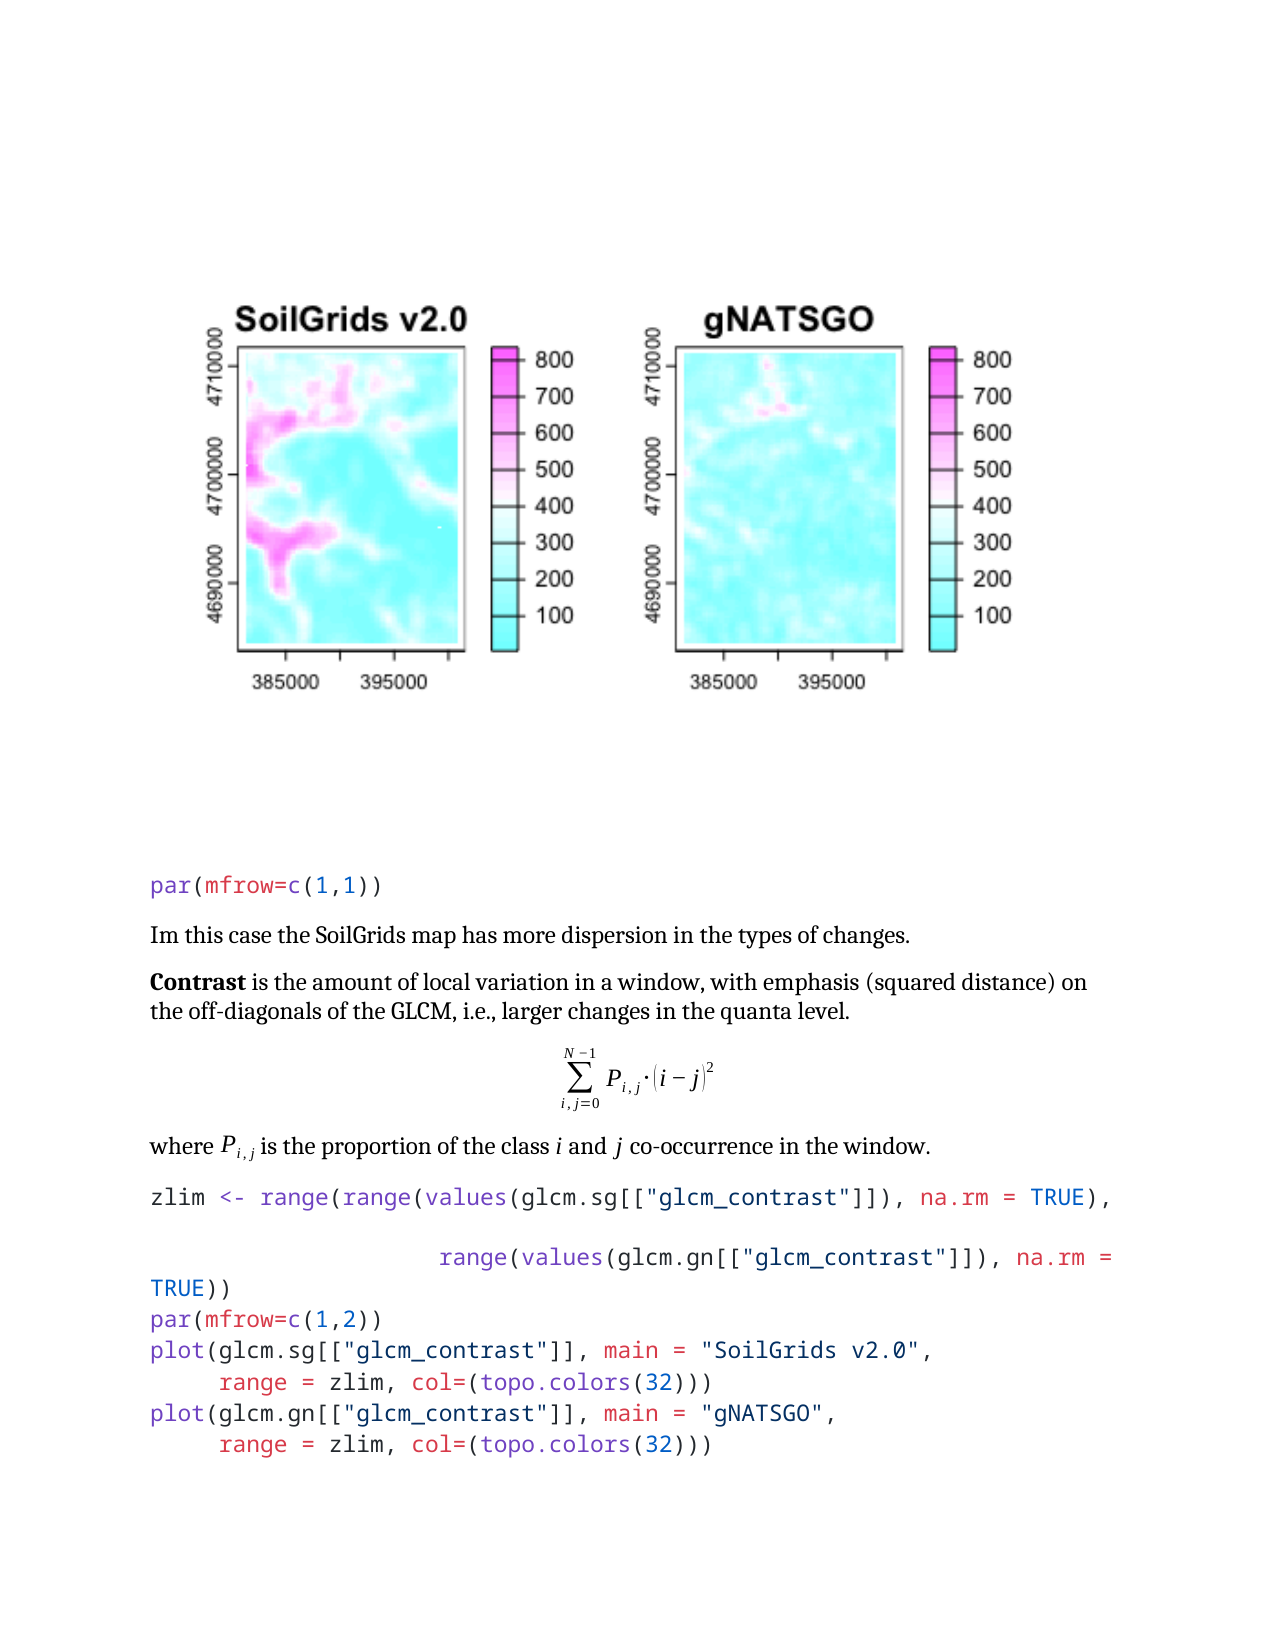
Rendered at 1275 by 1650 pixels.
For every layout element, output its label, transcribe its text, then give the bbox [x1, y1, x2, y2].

text where is the proportion of the class and co-occurrence in the window. [150, 1131, 1125, 1162]
picture [168, 150, 1044, 850]
text par(mfrow=c(1,1)) [150, 869, 1125, 900]
text zlim <- range(range(values(glcm.sg[["glcm_contrast"]]), na.rm = TRUE), range(values(glcm.gn[["glcm_contrast"]]), na.rm = TRUE)) par(mfrow=c(1,2)) plot(glcm.sg[["glcm_contrast"]], main = "SoilGrids v2.0", range = zlim, col=(topo.colors(32))) plot(glcm.gn[["glcm_contrast"]], main = "gNATSGO", range = zlim, col=(topo.colors(32))) [150, 1181, 1125, 1459]
text Contrast is the amount of local variation in a window, with emphasis (squared distance) on the off-diagonals of the GLCM, i.e., larger changes in the quanta level. [150, 968, 1125, 1026]
text Im this case the SoilGrids map has more dispersion in the types of changes. [150, 921, 1125, 949]
